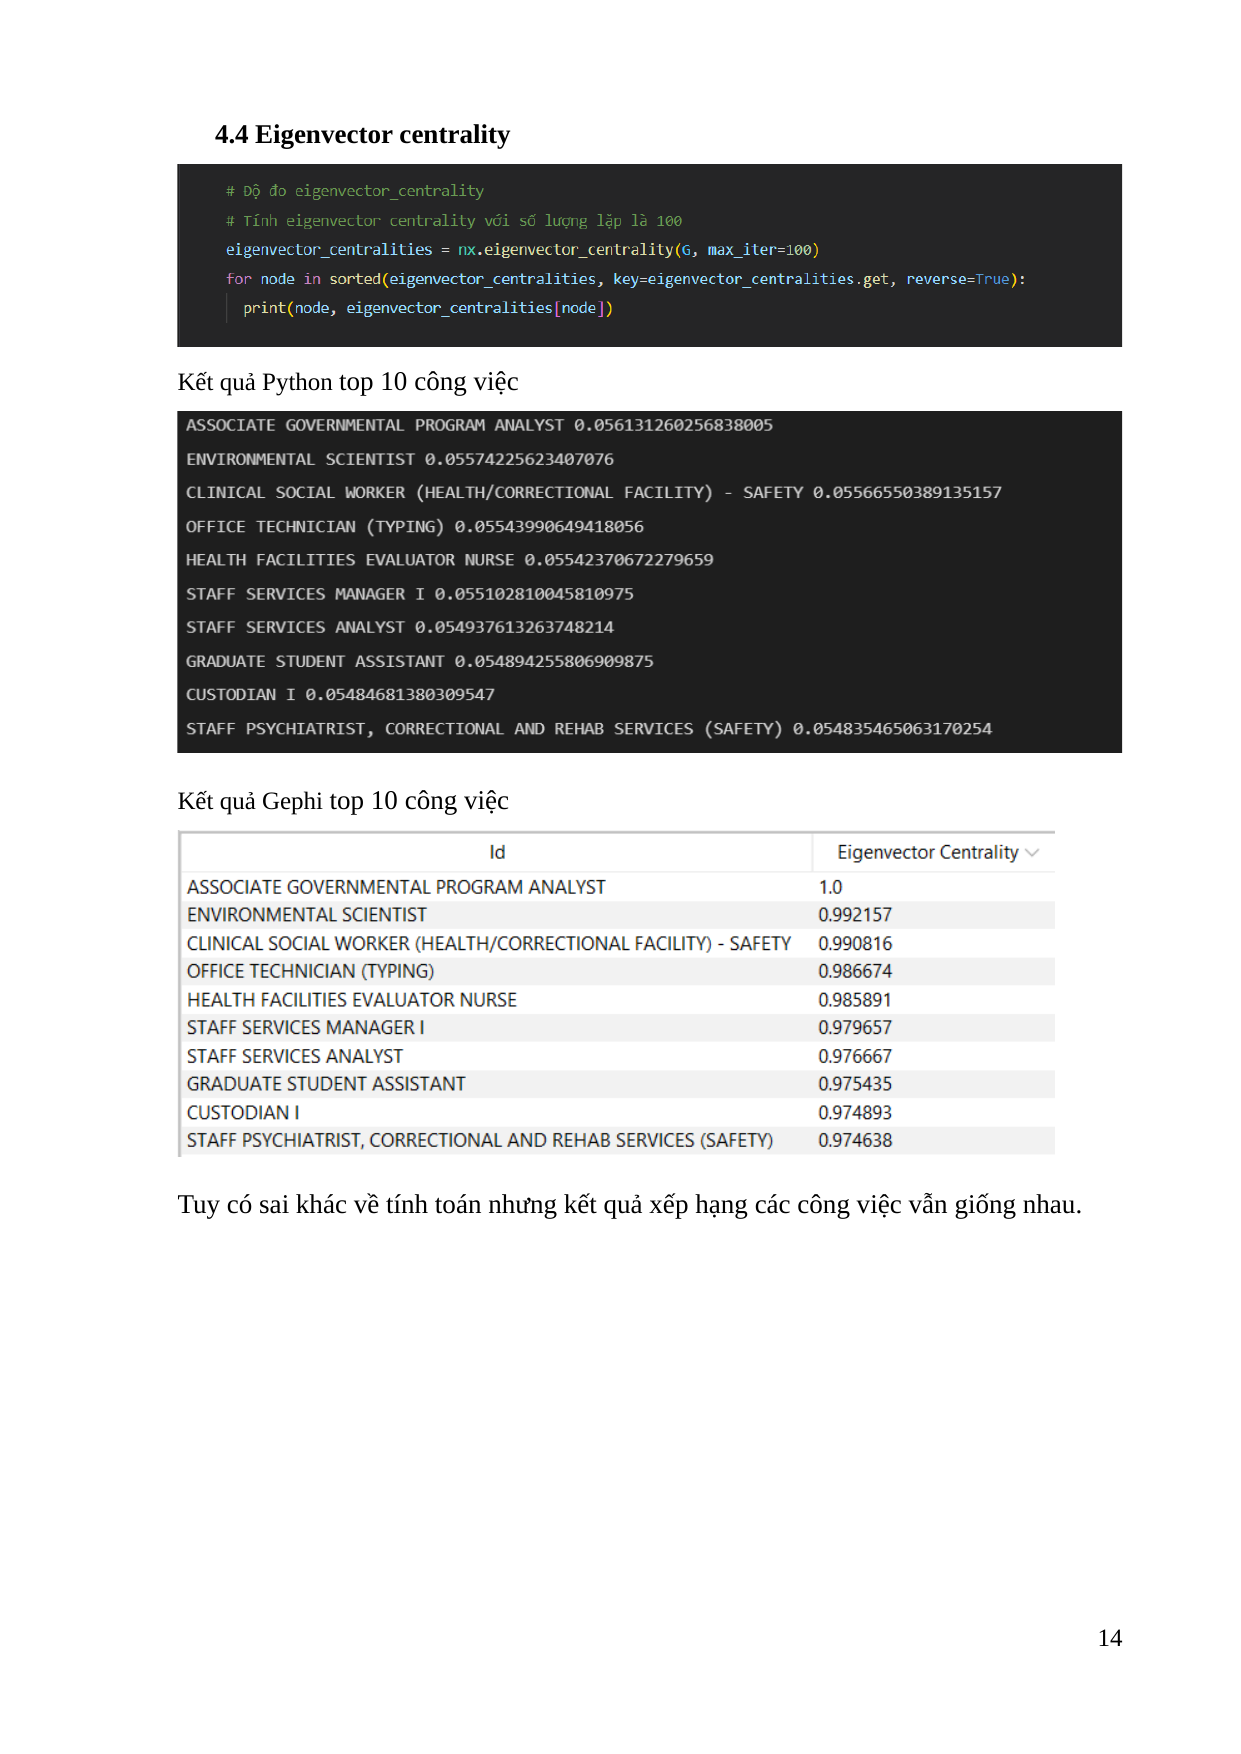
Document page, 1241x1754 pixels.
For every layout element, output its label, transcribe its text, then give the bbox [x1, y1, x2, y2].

text Tuy có sai khác về tính toán nhưng kết quả xếp hạng các công việc vẫn giống nhau. [177, 1188, 1122, 1219]
text Kết quả Python top 10 công việc [177, 365, 1122, 396]
picture [177, 830, 1055, 1157]
text Kết quả Gephi top 10 công việc [177, 784, 1122, 815]
picture [177, 164, 1123, 347]
picture [177, 411, 1123, 753]
subtitle Eigenvector centrality [215, 118, 1122, 149]
